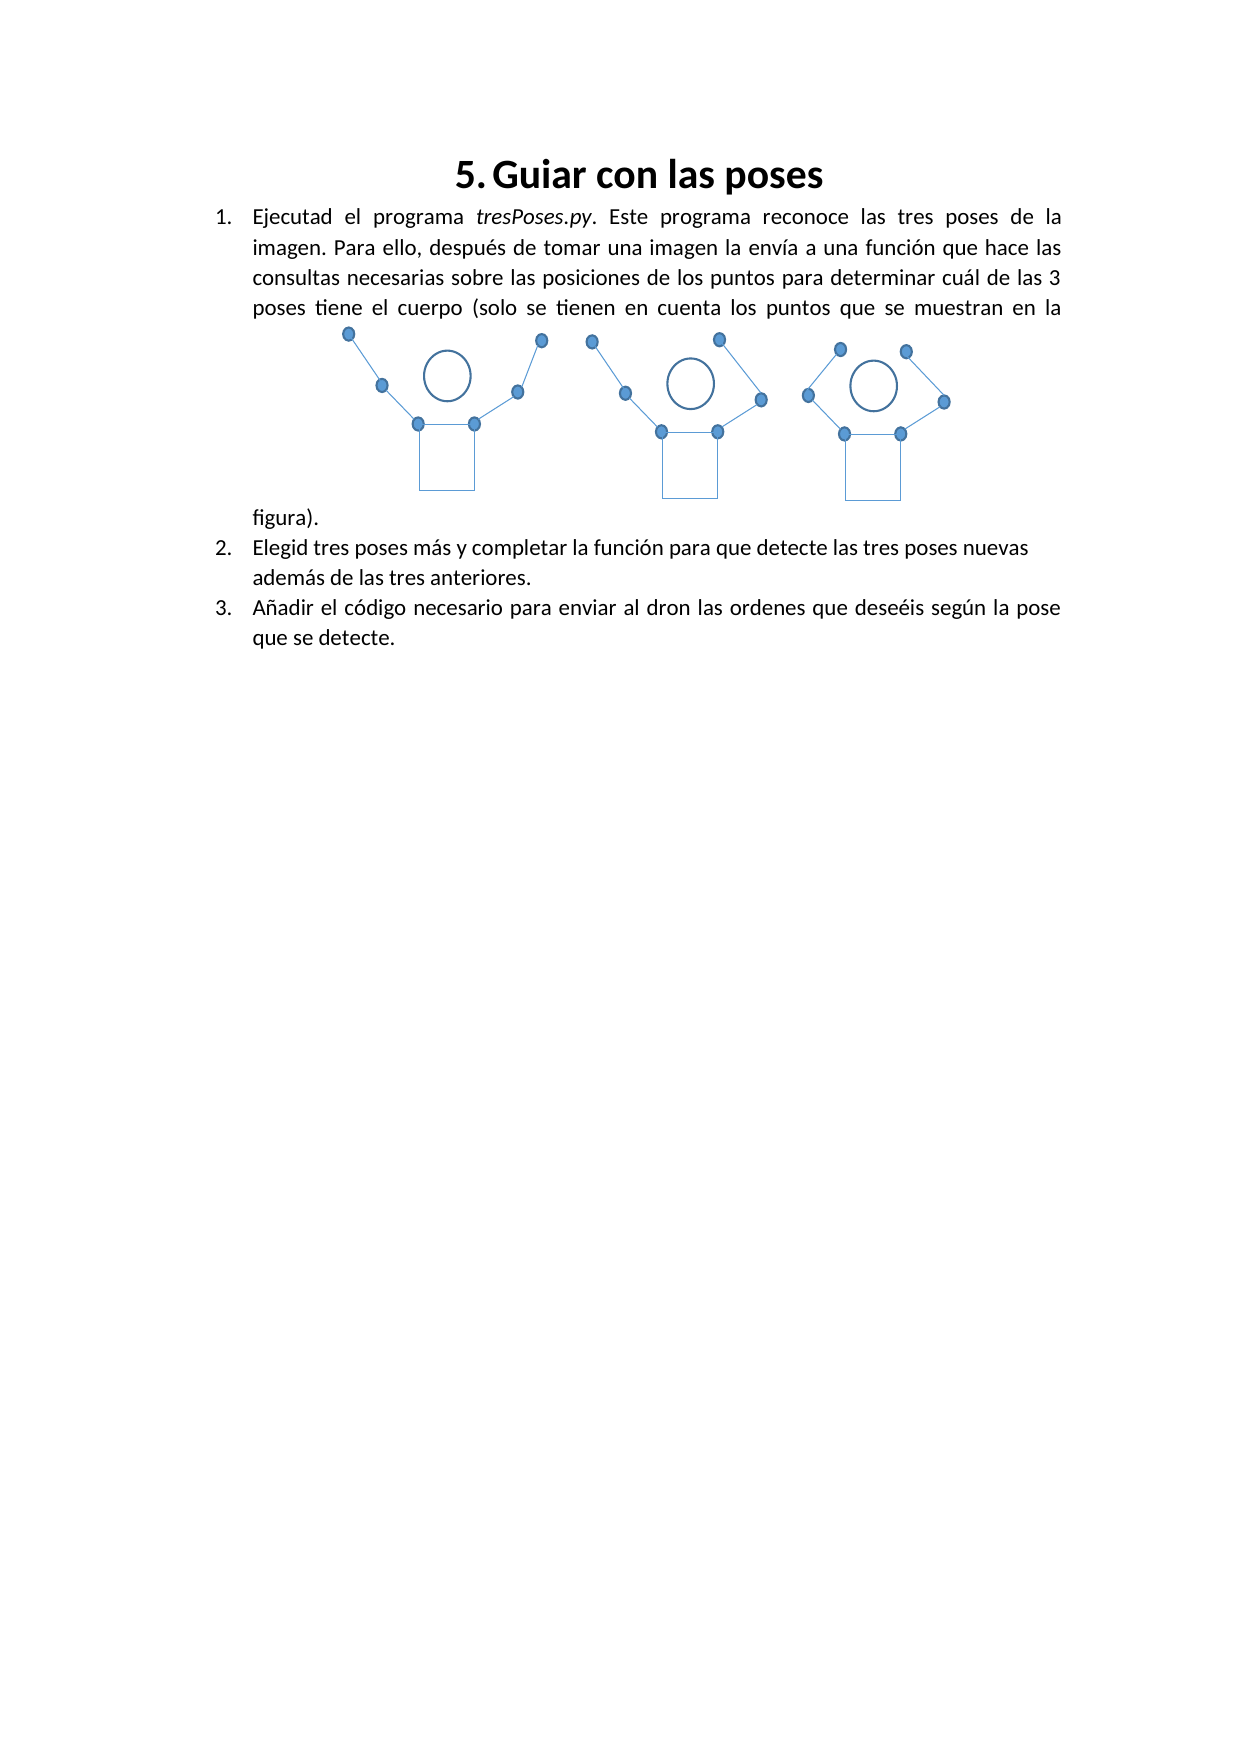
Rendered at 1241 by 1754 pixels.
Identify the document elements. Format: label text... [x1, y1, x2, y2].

list Elegid tres poses más y completar la función para que detecte las tres poses nuevas además de las tres anteriores. [215, 533, 1063, 591]
list Guiar con las poses [215, 148, 1063, 198]
list Ejecutad el programa tresPoses.py. Este programa reconoce las tres poses de la imagen. Para ello, después de tomar una imagen la envía a una función que hace las consultas necesarias sobre las posiciones de los puntos para determinar cuál de las 3 poses tiene el cuerpo (solo se tienen en cuenta los puntos que se muestran en la figura). [215, 202, 1063, 531]
list Añadir el código necesario para enviar al dron las ordenes que deseéis según la pose que se detecte. [215, 593, 1063, 651]
